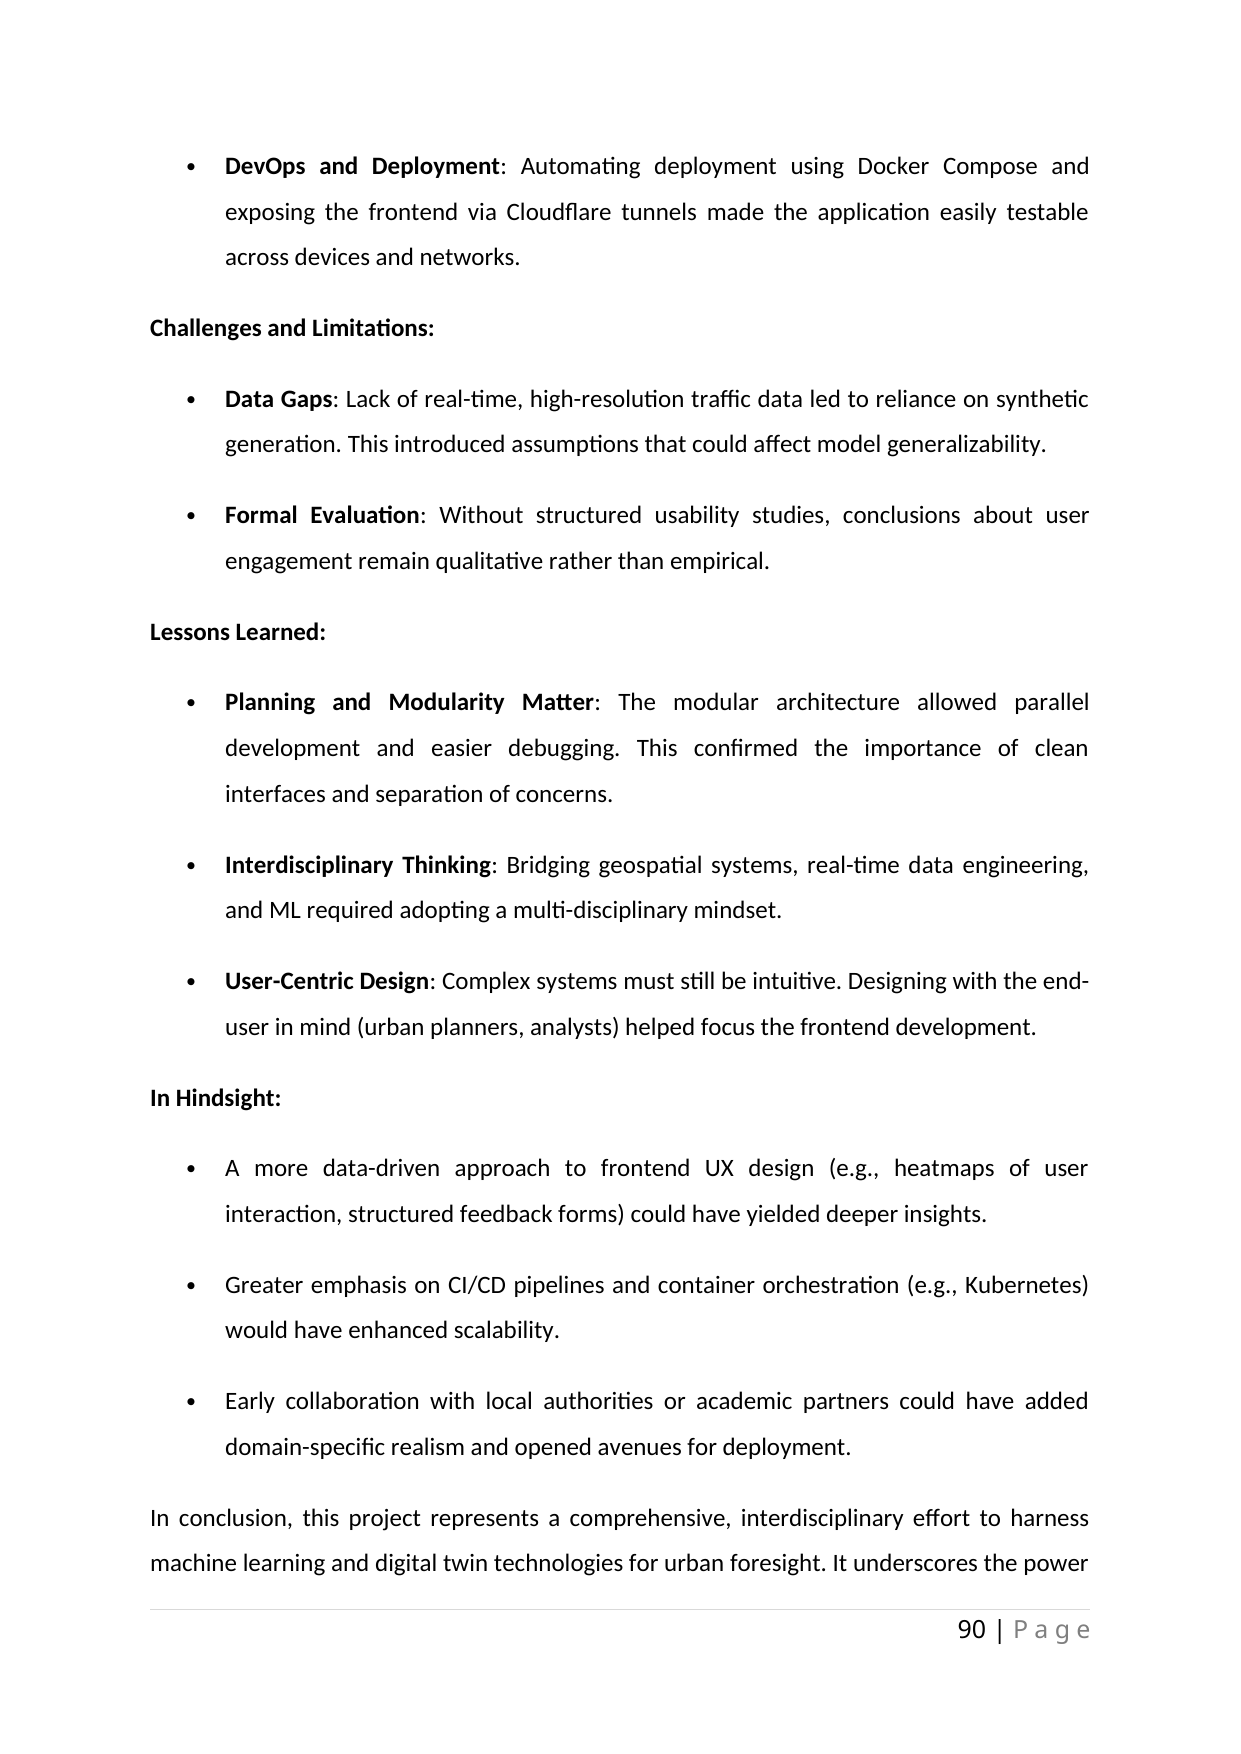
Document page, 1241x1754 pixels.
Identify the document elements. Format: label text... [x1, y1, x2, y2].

list Greater emphasis on CI/CD pipelines and container orchestration (e.g., Kubernetes) would have enhanced scalability. [187, 1269, 1090, 1345]
list DevOps and Deployment: Automating deployment using Docker Compose and exposing the frontend via Cloudflare tunnels made the application easily testable across devices and networks. [187, 150, 1090, 272]
list Formal Evaluation: Without structured usability studies, conclusions about user engagement remain qualitative rather than empirical. [187, 499, 1090, 576]
list Data Gaps: Lack of real-time, high-resolution traffic data led to reliance on synthetic generation. This introduced assumptions that could affect model generalizability. [187, 383, 1090, 459]
text In Hindsight: [150, 1082, 1090, 1112]
text Challenges and Limitations: [150, 312, 1090, 343]
list User-Centric Design: Complex systems must still be intuitive. Designing with the end-user in mind (urban planners, analysts) helped focus the frontend development. [187, 965, 1090, 1041]
list A more data-driven approach to frontend UX design (e.g., heatmaps of user interaction, structured feedback forms) could have yielded deeper insights. [187, 1152, 1090, 1229]
text Lessons Learned: [150, 616, 1090, 646]
list Interdisciplinary Thinking: Bridging geospatial systems, real-time data engineering, and ML required adopting a multi-disciplinary mindset. [187, 849, 1090, 925]
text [150, 1502, 1090, 1578]
list Planning and Modularity Matter: The modular architecture allowed parallel development and easier debugging. This confirmed the importance of clean interfaces and separation of concerns. [187, 687, 1090, 808]
list Early collaboration with local authorities or academic partners could have added domain-specific realism and opened avenues for deployment. [187, 1385, 1090, 1462]
